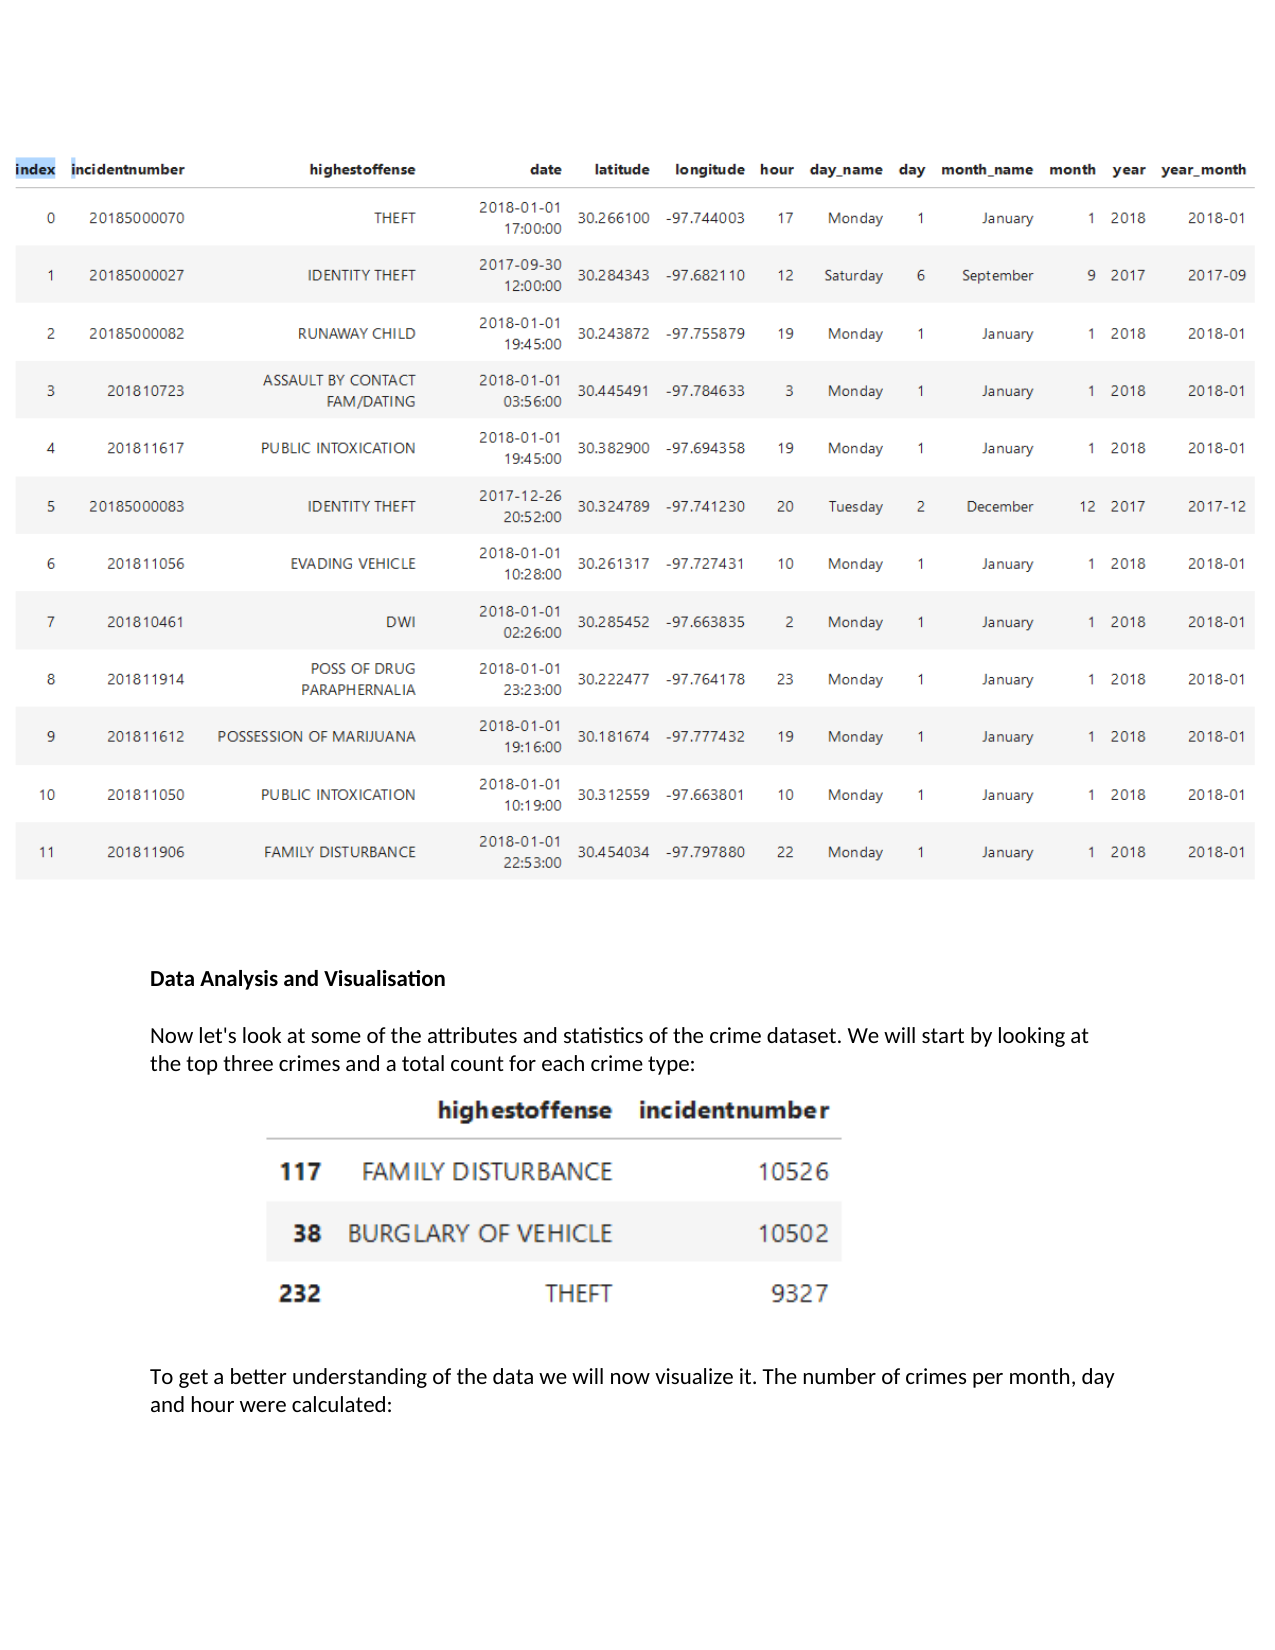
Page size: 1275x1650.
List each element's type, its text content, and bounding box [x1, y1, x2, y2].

text To get a better understanding of the data we will now visualize it. The number of crimes per month, day and hour were calculated: [150, 1362, 1125, 1418]
picture [258, 1094, 866, 1331]
text Data Analysis and Visualisation [150, 964, 1125, 992]
text Now let's look at some of the attributes and statistics of the crime dataset. We will start by looking at the top three crimes and a total count for each crime type: [150, 1021, 1125, 1077]
picture [14, 150, 1255, 884]
